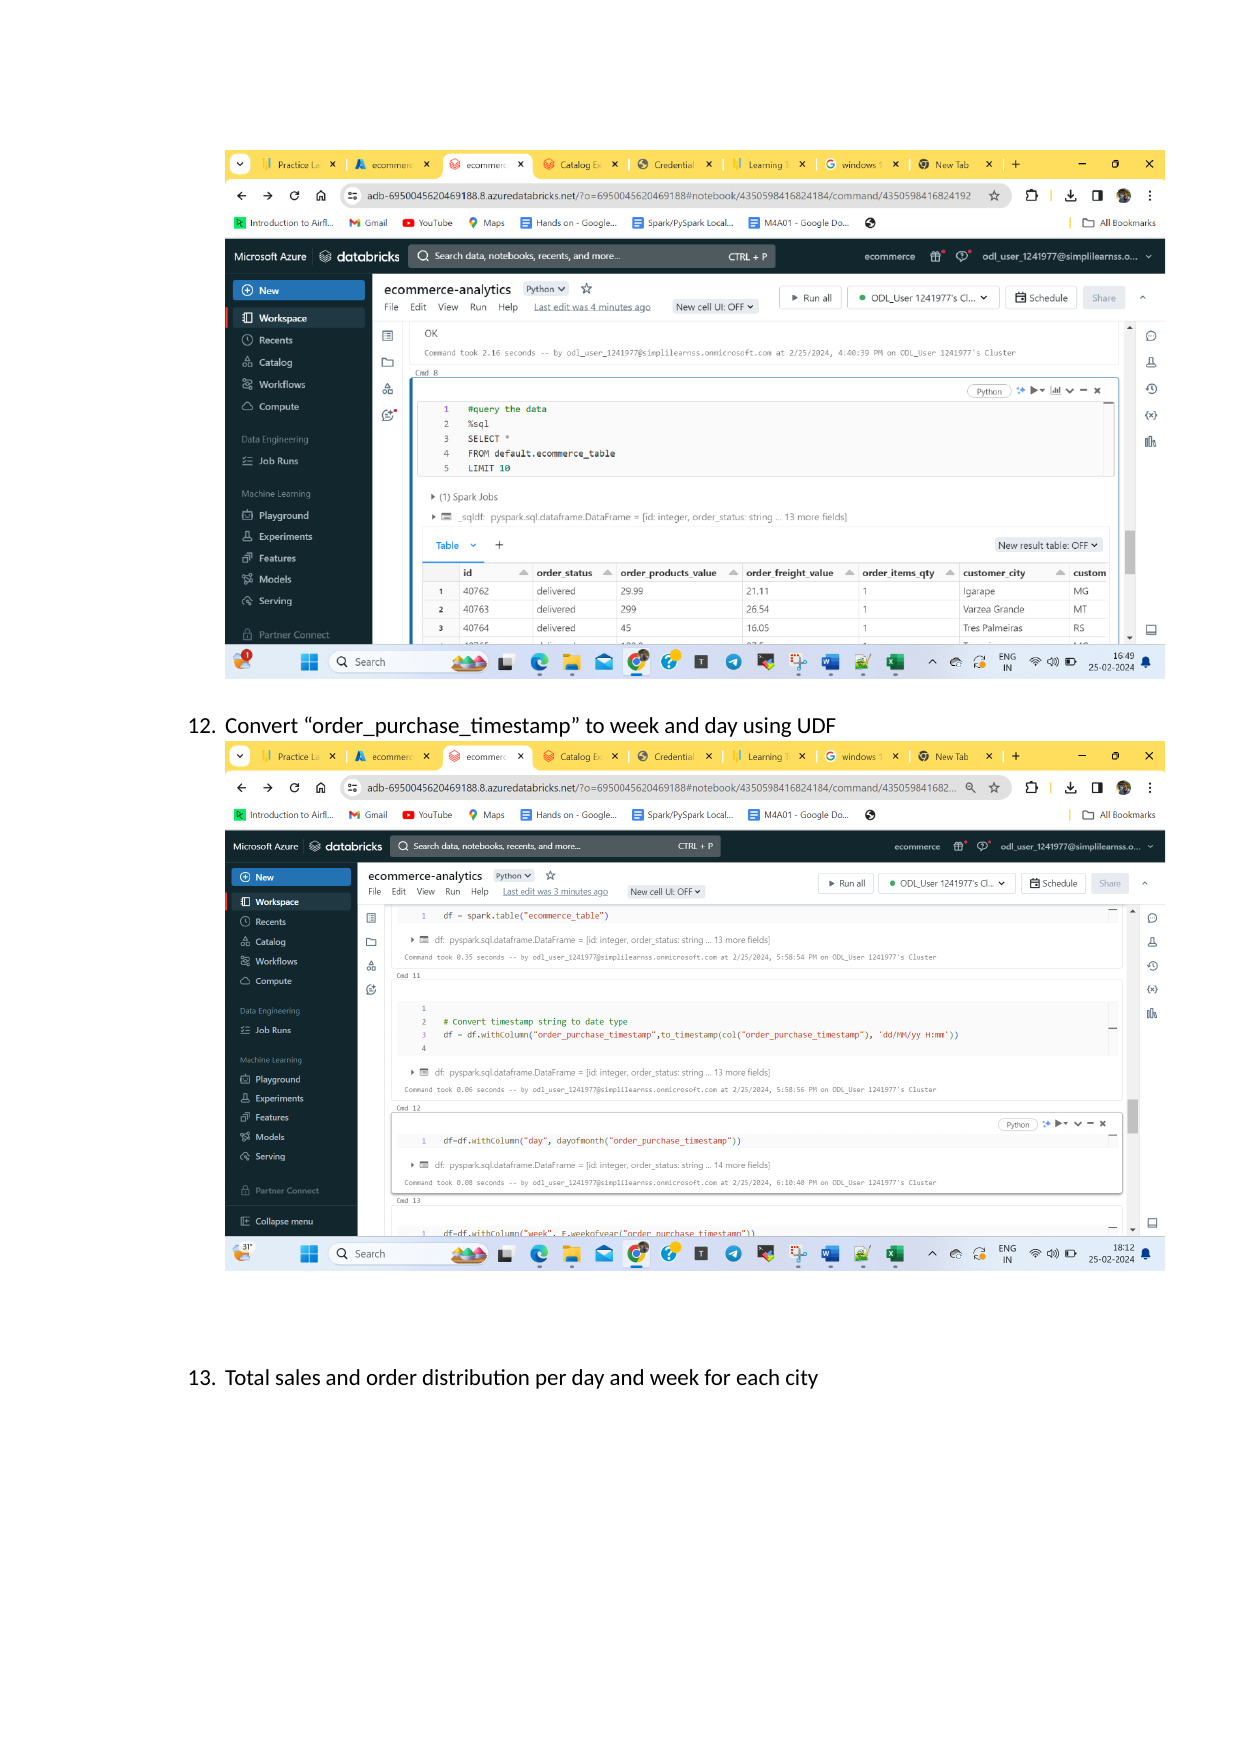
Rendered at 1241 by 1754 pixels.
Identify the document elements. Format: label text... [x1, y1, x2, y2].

picture [225, 741, 1166, 1271]
list Total sales and order distribution per day and week for each city [187, 1363, 1090, 1391]
list Convert “order_purchase_timestamp” to week and day using UDF [187, 711, 1090, 739]
picture [225, 150, 1166, 679]
